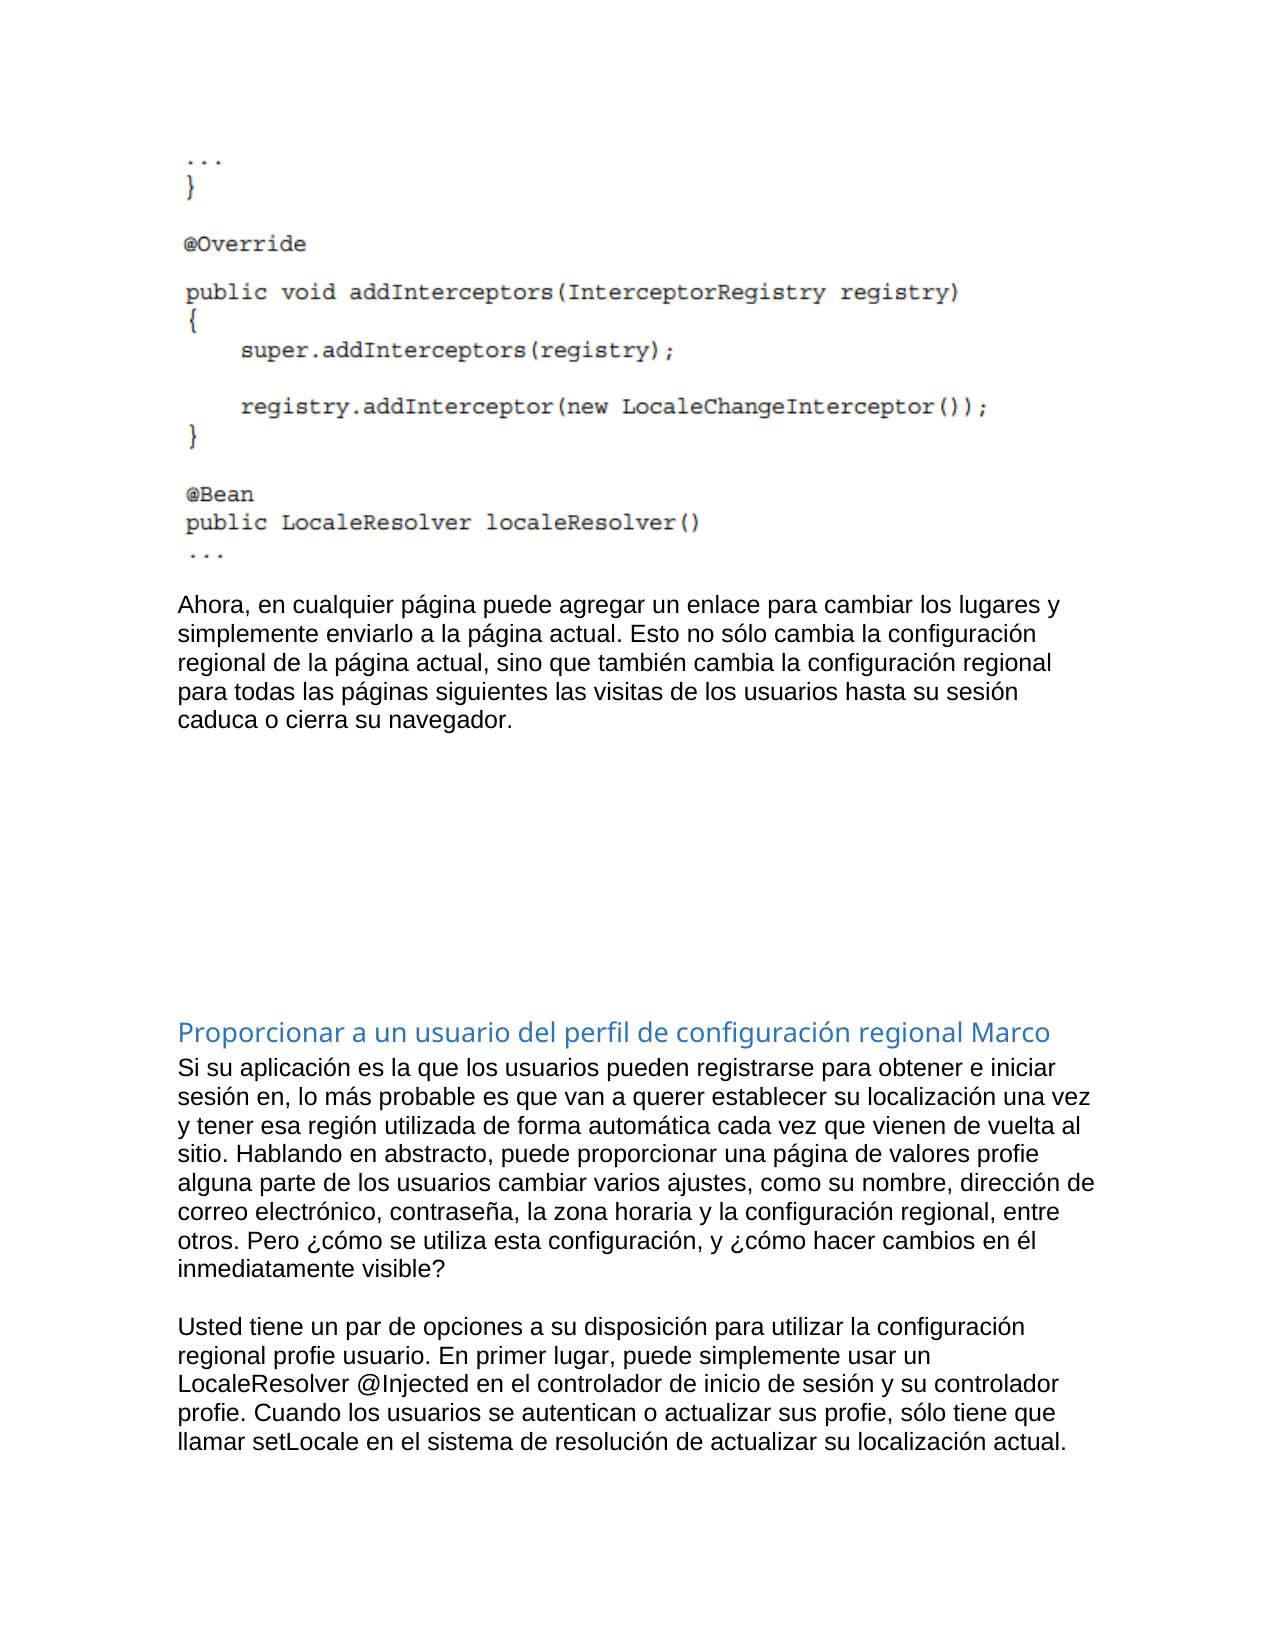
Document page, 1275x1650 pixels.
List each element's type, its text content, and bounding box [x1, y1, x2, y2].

text Si su aplicación es la que los usuarios pueden registrarse para obtener e iniciar sesión en, lo más probable es que van a querer establecer su localización una vez y tener esa región utilizada de forma automática cada vez que vienen de vuelta al sitio. Hablando en abstracto, puede proporcionar una página de valores profie alguna parte de los usuarios cambiar varios ajustes, como su nombre, dirección de correo electrónico, contraseña, la zona horaria y la configuración regional, entre otros. Pero ¿cómo se utiliza esta configuración, y ¿cómo hacer cambios en él inmediatamente visible? [177, 1053, 1098, 1283]
subtitle Proporcionar a un usuario del perfil de configuración regional Marco [177, 1013, 1098, 1050]
picture [177, 268, 1017, 572]
text Ahora, en cualquier página puede agregar un enlace para cambiar los lugares y simplemente enviarlo a la página actual. Esto no sólo cambia la configuración regional de la página actual, sino que también cambia la configuración regional para todas las páginas siguientes las visitas de los usuarios hasta su sesión caduca o cierra su navegador. [177, 591, 1098, 734]
text Usted tiene un par de opciones a su disposición para utilizar la configuración regional profie usuario. En primer lugar, puede simplemente usar un LocaleResolver @Injected en el controlador de inicio de sesión y su controlador profie. Cuando los usuarios se autentican o actualizar sus profie, sólo tiene que llamar setLocale en el sistema de resolución de actualizar su localización actual. [177, 1312, 1098, 1456]
picture [177, 147, 335, 267]
